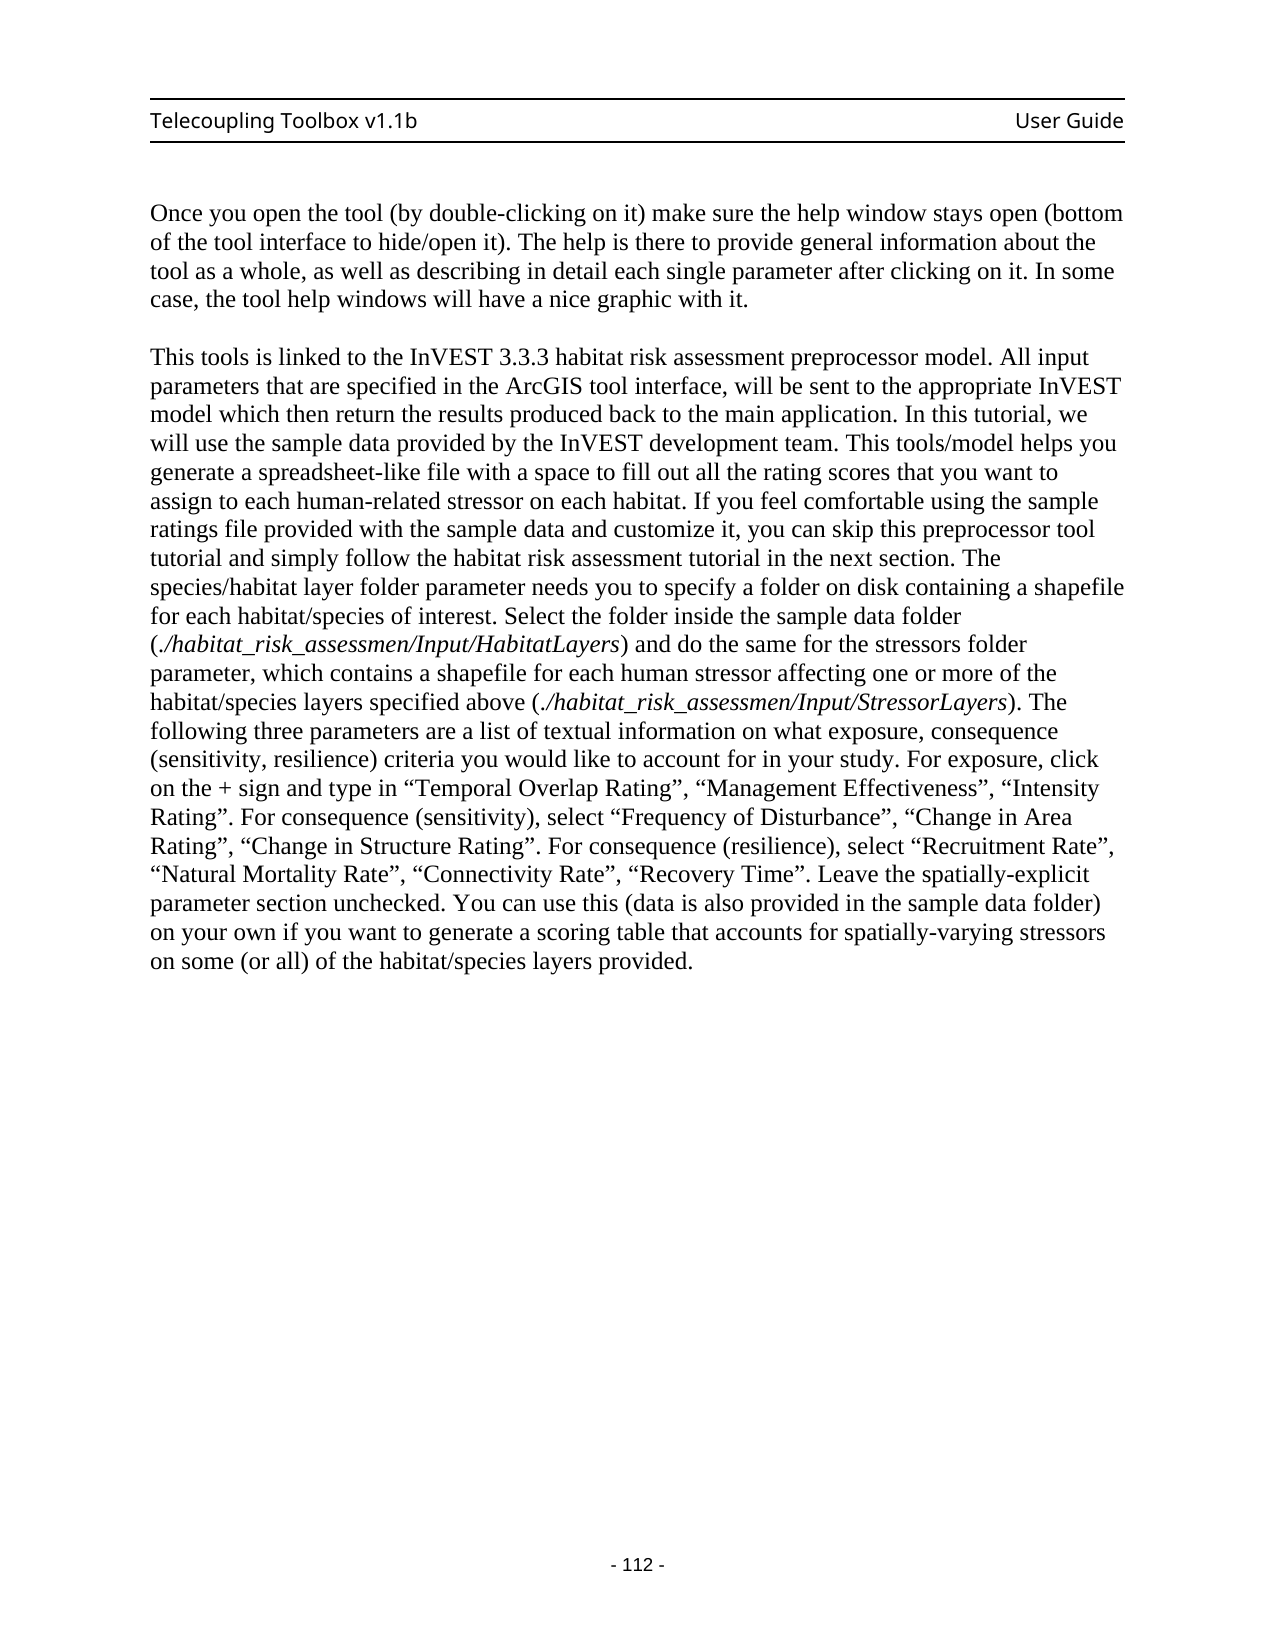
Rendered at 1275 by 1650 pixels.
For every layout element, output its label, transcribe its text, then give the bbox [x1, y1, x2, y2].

text This tools is linked to the InVEST 3.3.3 habitat risk assessment preprocessor model. All input parameters that are specified in the ArcGIS tool interface, will be sent to the appropriate InVEST model which then return the results produced back to the main application. In this tutorial, we will use the sample data provided by the InVEST development team. This tools/model helps you generate a spreadsheet-like file with a space to fill out all the rating scores that you want to assign to each human-related stressor on each habitat. If you feel comfortable using the sample ratings file provided with the sample data and customize it, you can skip this preprocessor tool tutorial and simply follow the habitat risk assessment tutorial in the next section. The species/habitat layer folder parameter needs you to specify a folder on disk containing a shapefile for each habitat/species of interest. Select the folder inside the sample data folder (./habitat_risk_assessmen/Input/HabitatLayers) and do the same for the stressors folder parameter, which contains a shapefile for each human stressor affecting one or more of the habitat/species layers specified above (./habitat_risk_assessmen/Input/StressorLayers). The following three parameters are a list of textual information on what exposure, consequence (sensitivity, resilience) criteria you would like to account for in your study. For exposure, click on the + sign and type in “Temporal Overlap Rating”, “Management Effectiveness”, “Intensity Rating”. For consequence (sensitivity), select “Frequency of Disturbance”, “Change in Area Rating”, “Change in Structure Rating”. For consequence (resilience), select “Recruitment Rate”, “Natural Mortality Rate”, “Connectivity Rate”, “Recovery Time”. Leave the spatially-explicit parameter section unchecked. You can use this (data is also provided in the sample data folder) on your own if you want to generate a scoring table that accounts for spatially-varying stressors on some (or all) of the habitat/species layers provided. [150, 342, 1125, 974]
text Once you open the tool (by double-clicking on it) make sure the help window stays open (bottom of the tool interface to hide/open it). The help is there to provide general information about the tool as a whole, as well as describing in detail each single parameter after clicking on it. In some case, the tool help windows will have a nice graphic with it. [150, 198, 1125, 313]
